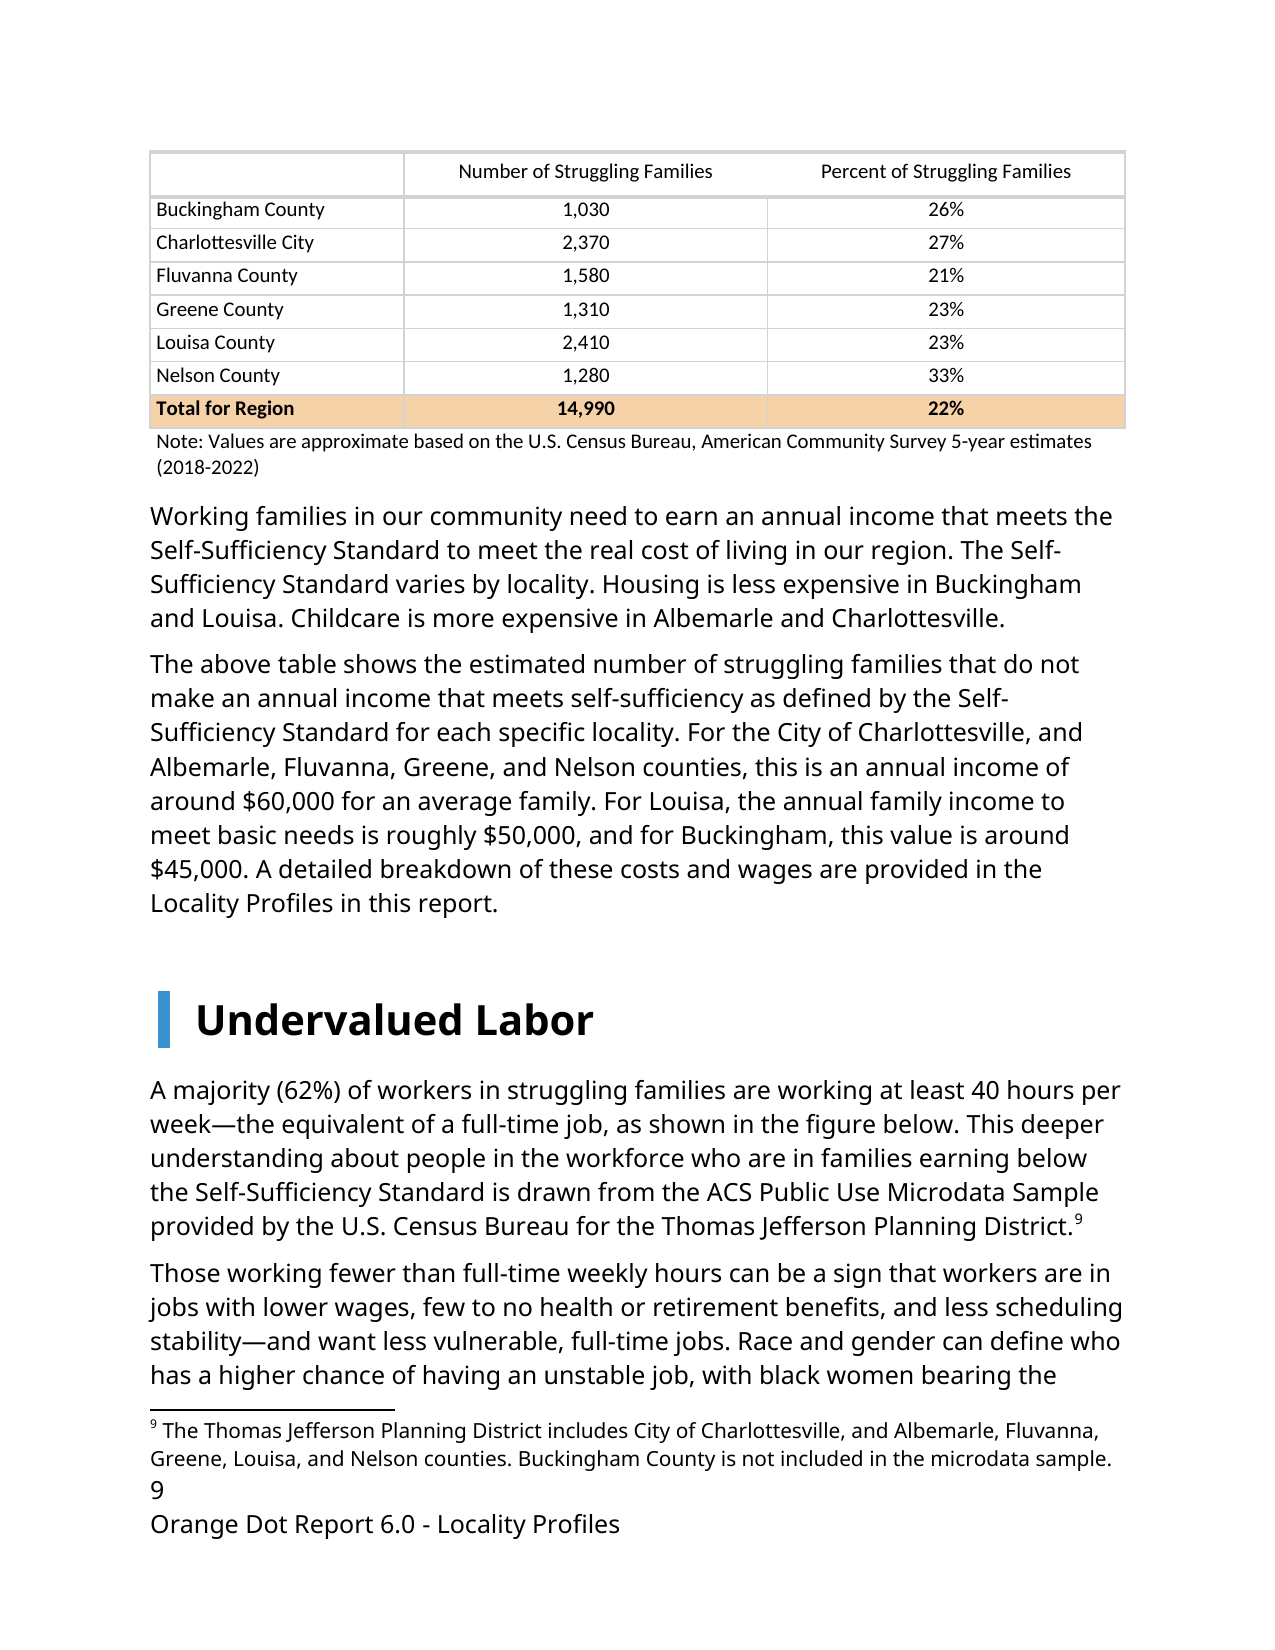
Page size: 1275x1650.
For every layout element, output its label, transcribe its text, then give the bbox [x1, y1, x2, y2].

table_header Percent of Struggling Families [767, 154, 1124, 194]
table_cell 1,280 [405, 362, 767, 394]
table_cell 1,580 [405, 263, 767, 294]
table_cell Total for Region [151, 396, 403, 427]
text Working families in our community need to earn an annual income that meets the Self-Sufficiency Standard to meet the real cost of living in our region. The Self-Sufficiency Standard varies by locality. Housing is less expensive in Buckingham and Louisa. Childcare is more expensive in Albemarle and Charlottesville. [150, 498, 1125, 634]
text The above table shows the estimated number of struggling families that do not make an annual income that meets self-sufficiency as defined by the Self-Sufficiency Standard for each specific locality. For the City of Charlottesville, and Albemarle, Fluvanna, Greene, and Nelson counties, this is an annual income of around $60,000 for an average family. For Louisa, the annual family income to meet basic needs is roughly $50,000, and for Buckingham, this value is around $45,000. A detailed breakdown of these costs and wages are provided in the Locality Profiles in this report. [150, 647, 1125, 919]
text A majority (62%) of workers in struggling families are working at least 40 hours per week—the equivalent of a full-time job, as shown in the figure below. This deeper understanding about people in the workforce who are in families earning below the Self-Sufficiency Standard is drawn from the ACS Public Use Microdata Sample provided by the U.S. Census Bureau for the Thomas Jefferson Planning District. [150, 1073, 1125, 1243]
table_header Number of Struggling Families [405, 154, 767, 194]
table_cell 23% [768, 296, 1124, 327]
table_cell 26% [768, 199, 1124, 228]
table_cell 14,990 [405, 396, 767, 427]
table_cell 2,370 [405, 229, 767, 261]
table_cell Fluvanna County [151, 263, 403, 294]
table_cell 27% [768, 229, 1124, 261]
table_cell 23% [768, 329, 1124, 361]
table_header [151, 154, 403, 194]
table_cell Charlottesville City [151, 229, 403, 261]
table_cell Greene County [151, 296, 403, 327]
table_cell 2,410 [405, 329, 767, 361]
table_cell Louisa County [151, 329, 403, 361]
subtitle Undervalued Labor [170, 991, 1125, 1048]
table_cell Nelson County [151, 362, 403, 394]
table_cell 22% [768, 396, 1124, 427]
table_cell 1,030 [405, 199, 767, 228]
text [150, 1256, 1125, 1392]
table_cell 1,310 [405, 296, 767, 327]
table_cell 21% [768, 263, 1124, 294]
table_cell 33% [768, 362, 1124, 394]
table_cell Buckingham County [151, 199, 403, 228]
table_cell Note: Values are approximate based on the U.S. Census Bureau, American Community Survey 5-year estimates (2018-2022) [150, 429, 1125, 486]
